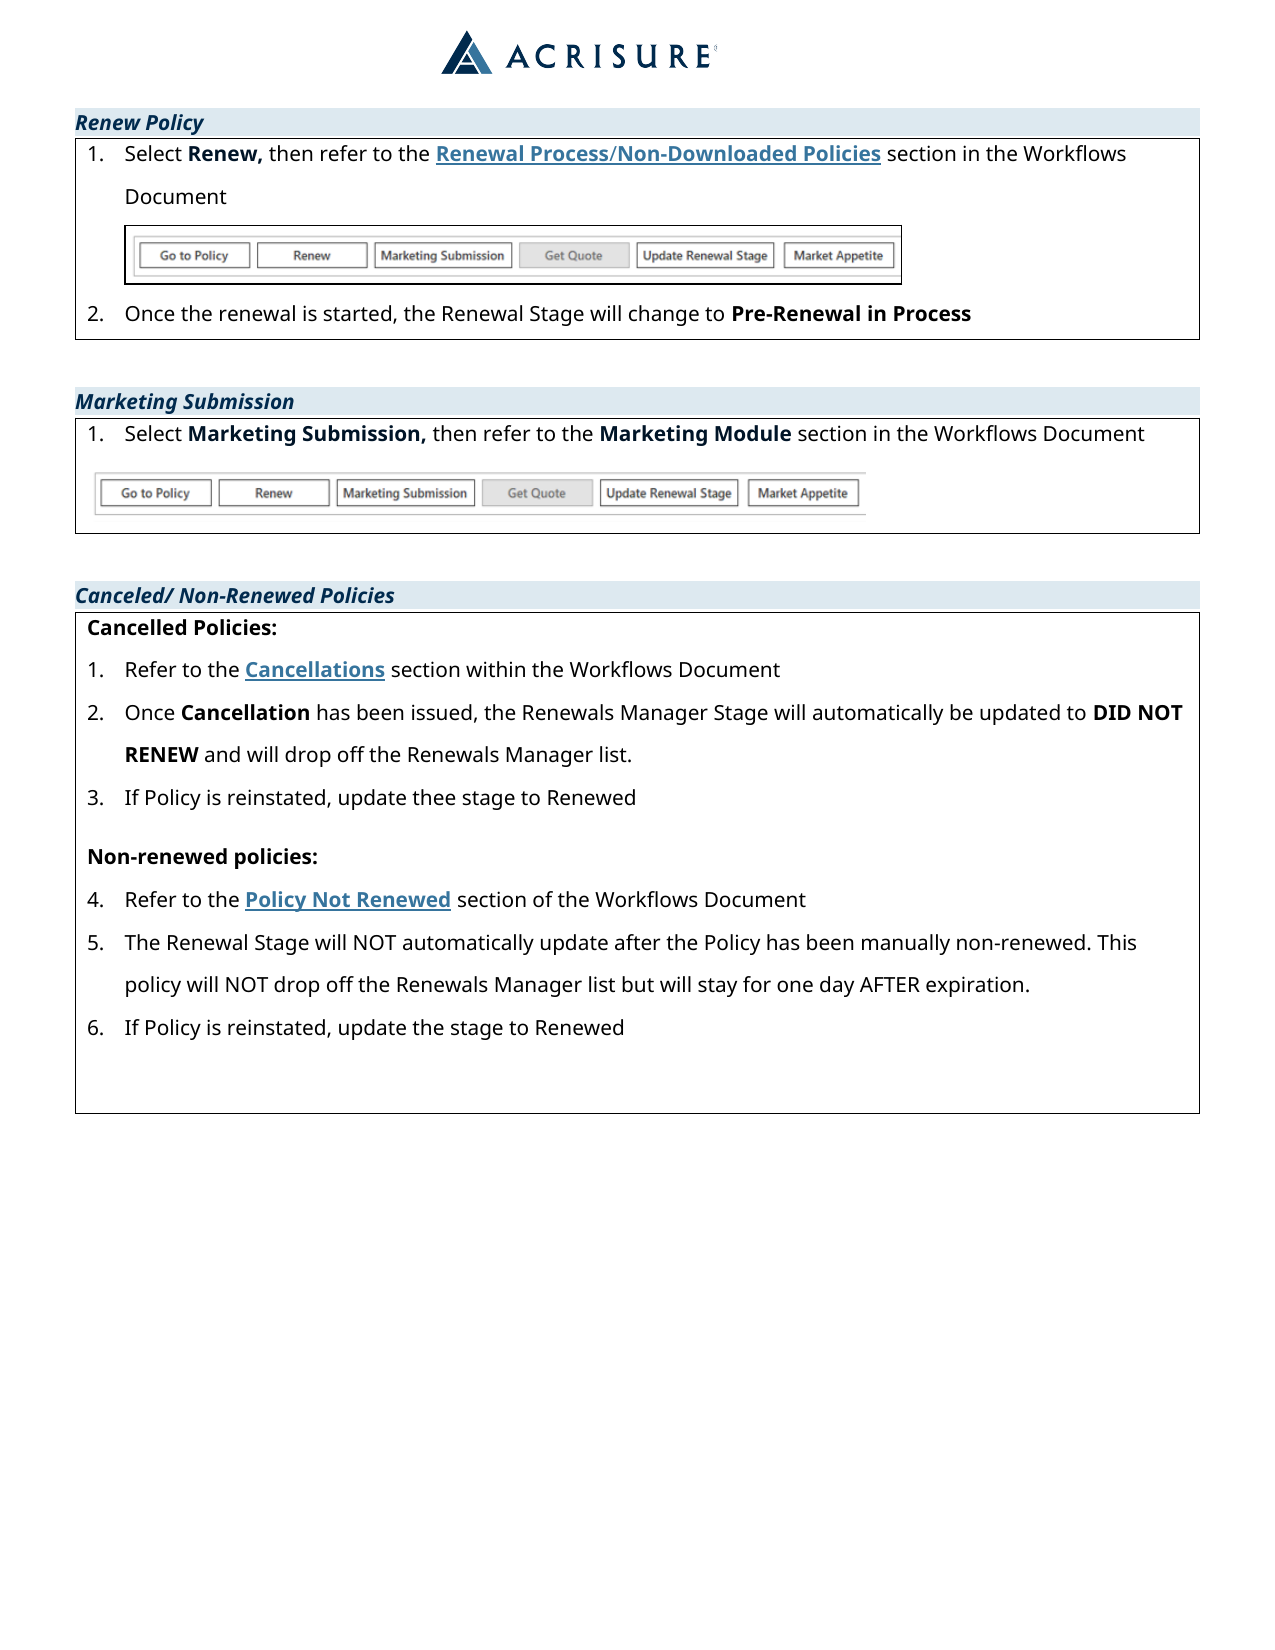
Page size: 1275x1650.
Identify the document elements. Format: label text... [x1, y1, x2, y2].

subtitle Marketing Submission [75, 387, 1200, 415]
picture [439, 23, 718, 80]
picture [126, 226, 901, 283]
subtitle Canceled/ Non-Renewed Policies [75, 581, 1200, 609]
subtitle Renew Policy [75, 108, 1200, 136]
table_header Select Renew, then refer to the Renewal Process/Non-Downloaded Policies section in the Workflows Document Once the renewal is started, the Renewal Stage will change to Pre-Renewal in Process [76, 139, 1199, 339]
table_header Cancelled Policies: Refer to the Cancellations section within the Workflows Document Once Cancellation has been issued, the Renewals Manager Stage will automatically be updated to DID NOT RENEW and will drop off the Renewals Manager list. If Policy is reinstated, update thee stage to Renewed Non-renewed policies: Refer to the Policy Not Renewed section of the Workflows Document The Renewal Stage will NOT automatically update after the Policy has been manually non-renewed. This policy will NOT drop off the Renewals Manager list but will stay for one day AFTER expiration. If Policy is reinstated, update the stage to Renewed [76, 613, 1199, 1113]
picture [86, 461, 866, 522]
table_header Select Marketing Submission, then refer to the Marketing Module section in the Workflows Document [76, 419, 1199, 533]
